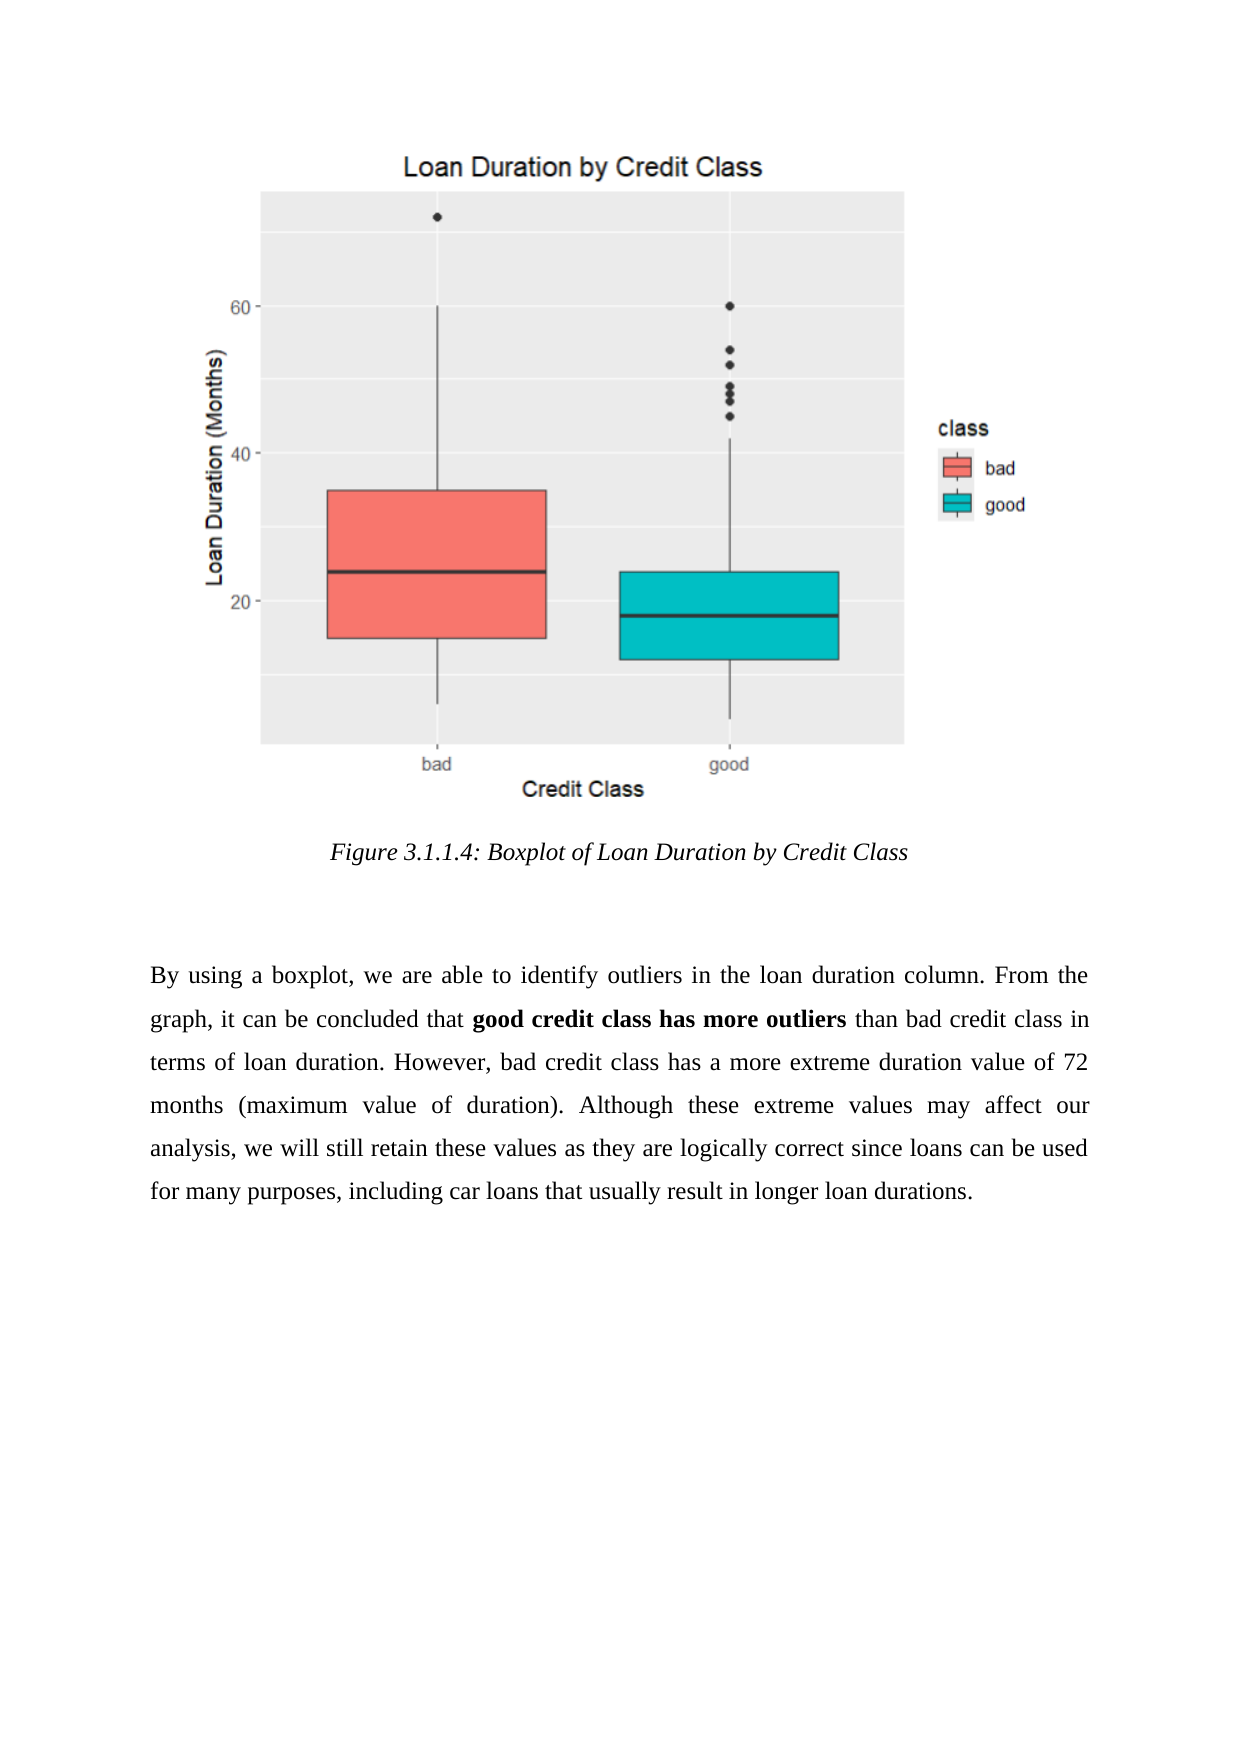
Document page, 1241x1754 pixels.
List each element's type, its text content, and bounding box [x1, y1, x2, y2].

text Figure 3.1.1.4: Boxplot of Loan Duration by Credit Class [150, 837, 1090, 866]
text By using a boxplot, we are able to identify outliers in the loan duration column. From the graph, it can be concluded that good credit class has more outliers than bad credit class in terms of loan duration. However, bad credit class has a more extreme duration value of 72 months (maximum value of duration). Although these extreme values may affect our analysis, we will still retain these values as they are logically correct since loans can be used for many purposes, including car loans that usually result in longer loan durations. [150, 961, 1090, 1205]
picture [197, 150, 1043, 807]
